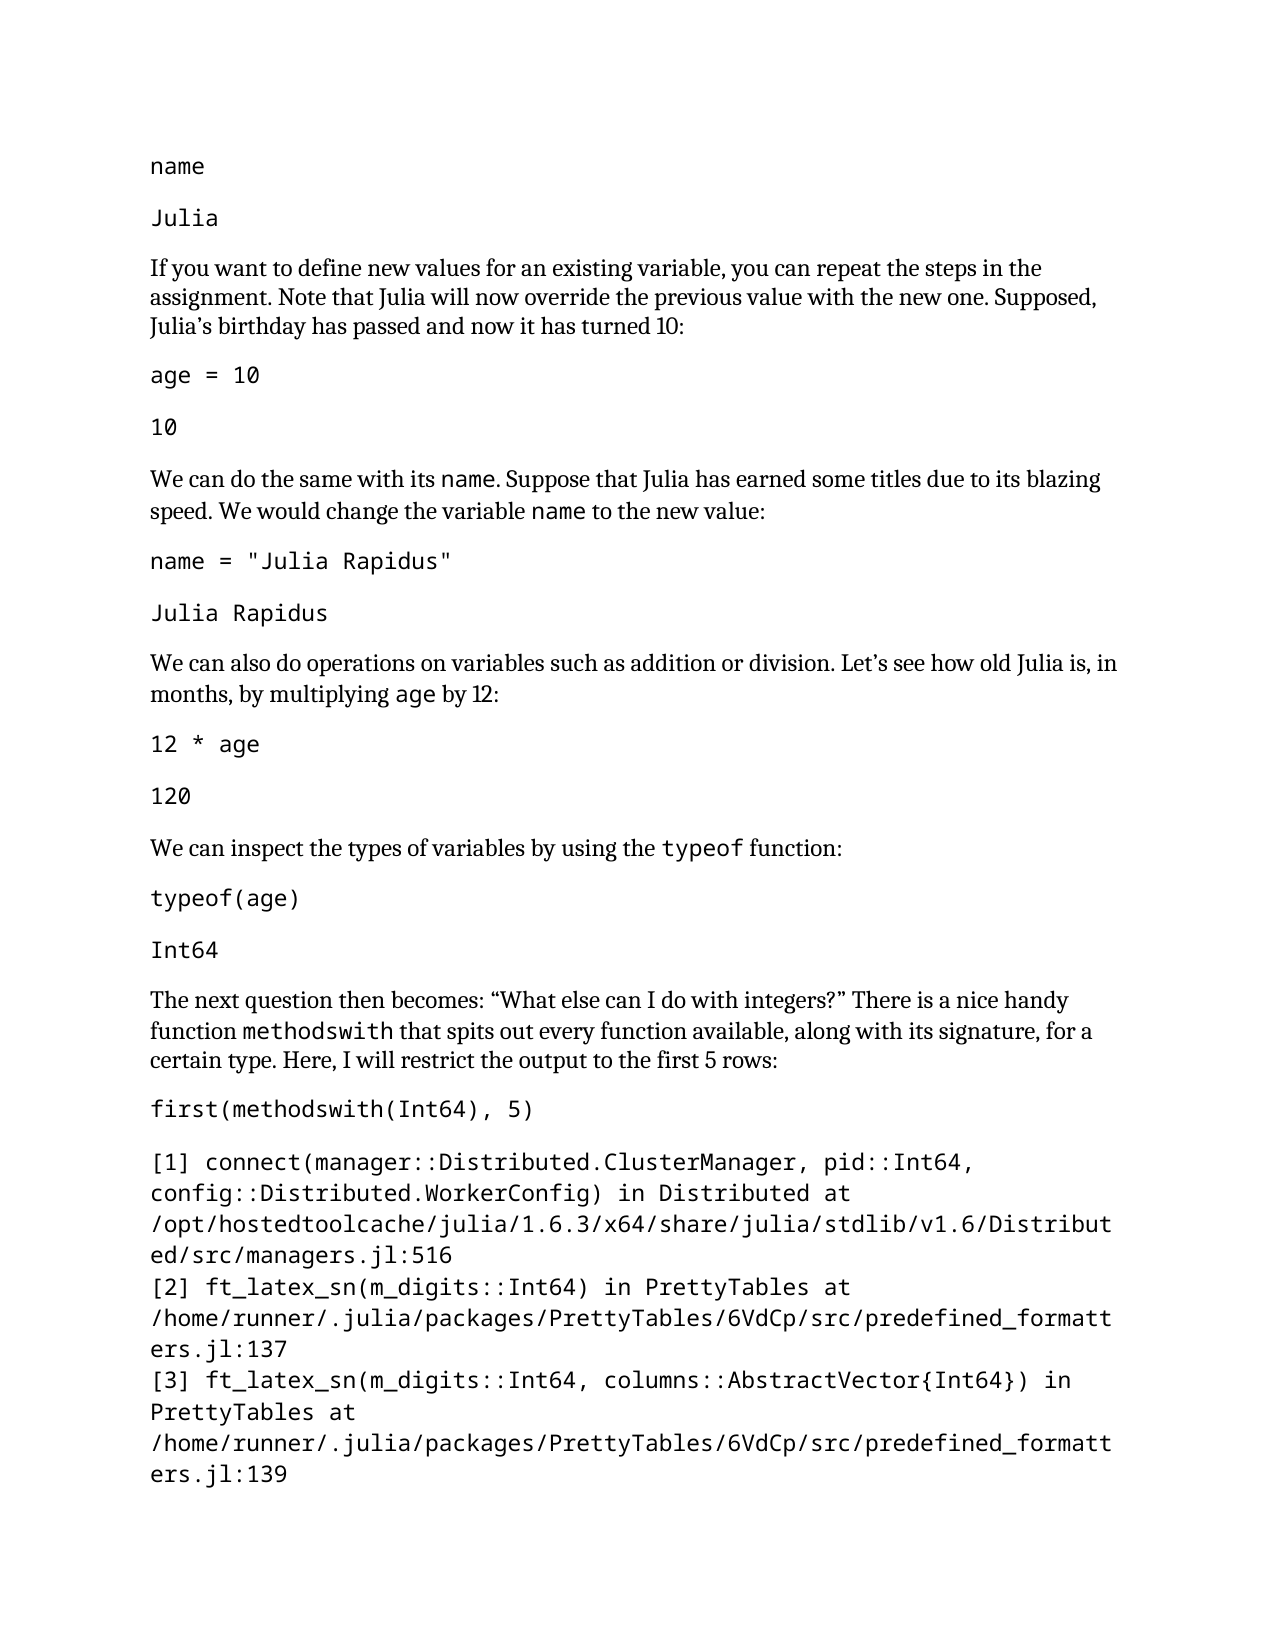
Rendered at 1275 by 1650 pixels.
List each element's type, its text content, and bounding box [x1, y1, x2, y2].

text name = "Julia Rapidus" [150, 544, 1125, 576]
text If you want to define new values for an existing variable, you can repeat the steps in the assignment. Note that Julia will now override the previous value with the new one. Supposed, Julia’s birthday has passed and now it has turned 10: [150, 254, 1125, 340]
text We can also do operations on variables such as addition or division. Let’s see how old Julia is, in months, by multiplying age by 12: [150, 649, 1125, 709]
text We can do the same with its name. Suppose that Julia has earned some titles due to its blazing speed. We would change the variable name to the new value: [150, 463, 1125, 526]
text Julia [150, 202, 1125, 233]
text Int64 [150, 934, 1125, 965]
text typeof(age) [150, 882, 1125, 913]
text 10 [150, 411, 1125, 442]
text first(methodswith(Int64), 5) [150, 1093, 1125, 1124]
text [150, 1145, 1125, 1489]
text 120 [150, 779, 1125, 811]
text age = 10 [150, 359, 1125, 390]
text Julia Rapidus [150, 597, 1125, 628]
text We can inspect the types of variables by using the typeof function: [150, 832, 1125, 863]
text 12 * age [150, 727, 1125, 759]
text The next question then becomes: “What else can I do with integers?” There is a nice handy function methodswith that spits out every function available, along with its signature, for a certain type. Here, I will restrict the output to the first 5 rows: [150, 986, 1125, 1074]
text name [150, 150, 1125, 181]
